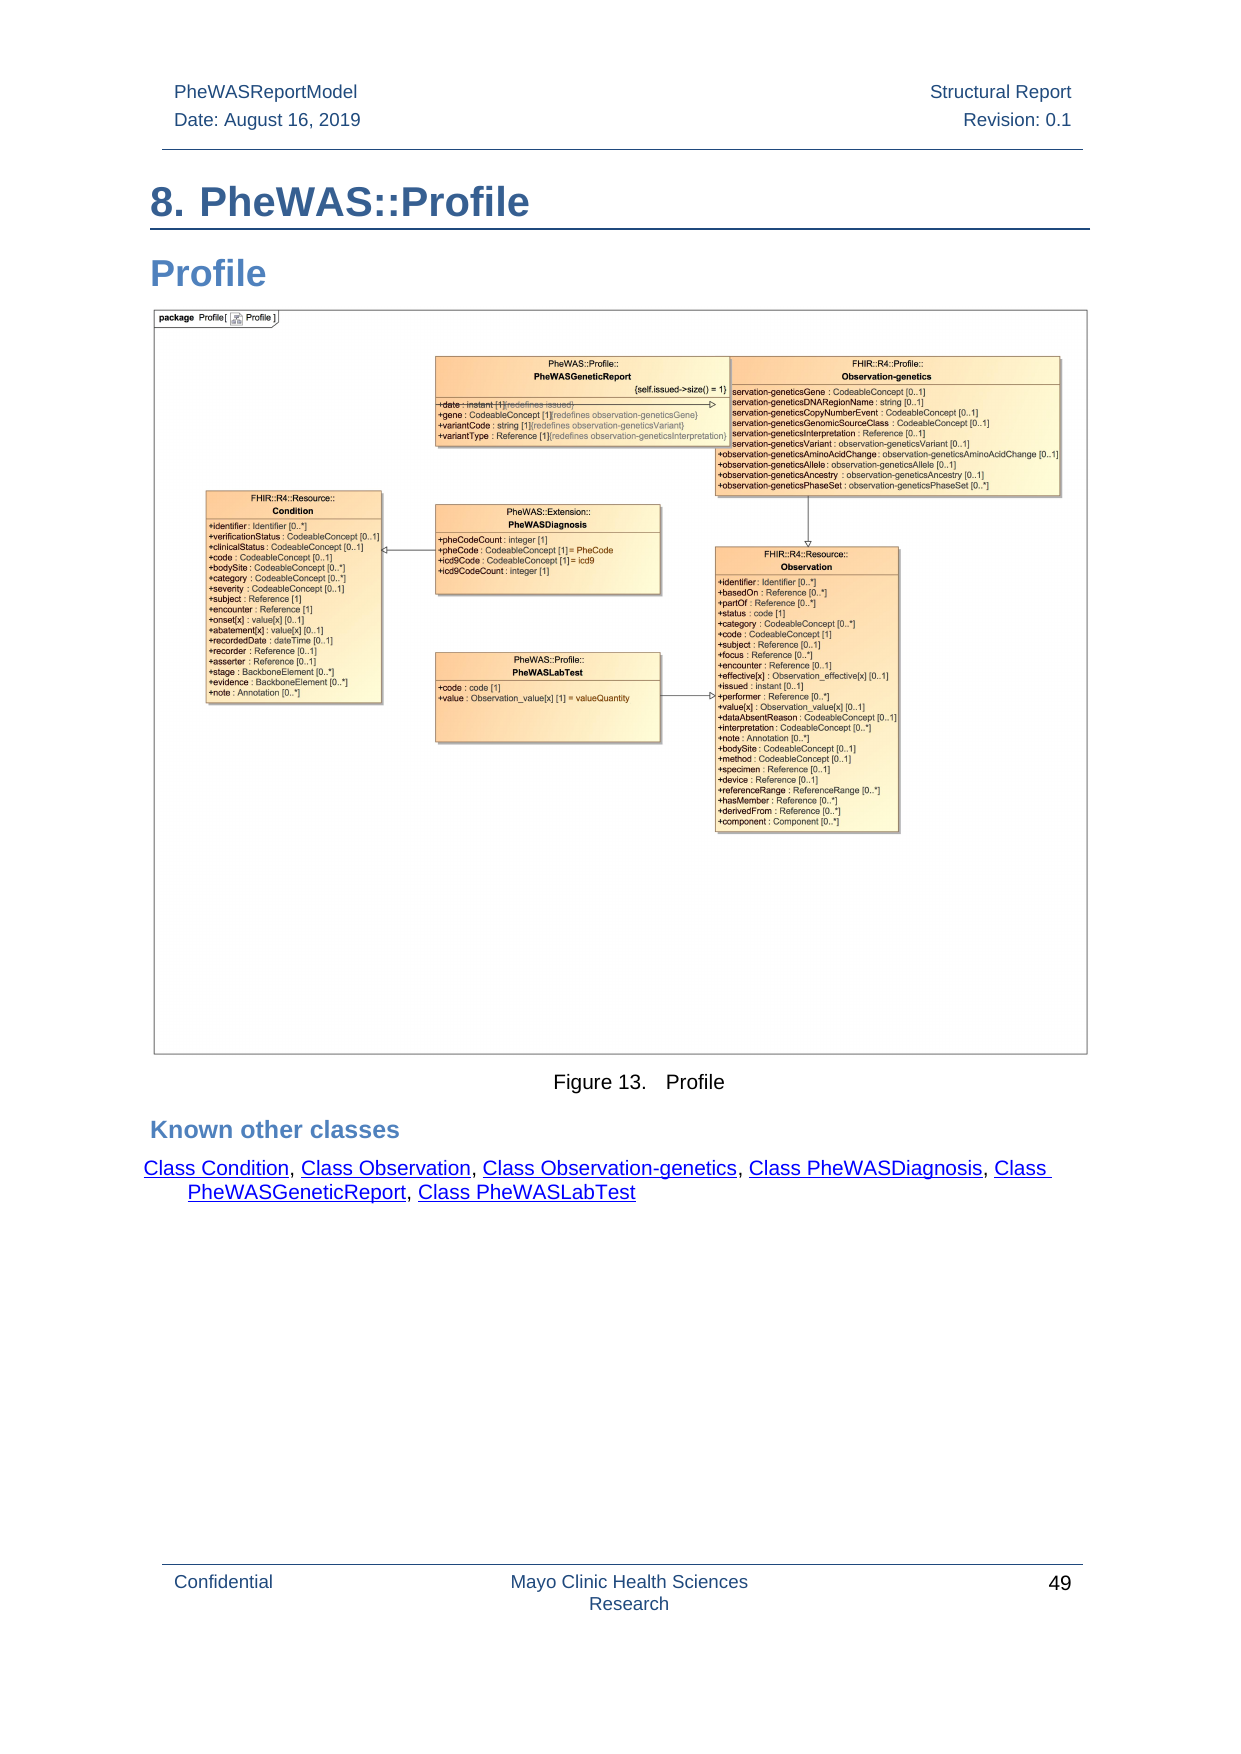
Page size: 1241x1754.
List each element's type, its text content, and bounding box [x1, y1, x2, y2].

subtitle Known other classes [150, 1115, 1090, 1143]
subtitle PheWAS::Profile [150, 178, 1090, 228]
subtitle Profile [150, 251, 1090, 294]
picture [150, 306, 1091, 1058]
text Profile [187, 1070, 1090, 1094]
text Class Condition, Class Observation, Class Observation-genetics, Class PheWASDiagnosis, Class PheWASGeneticReport, Class PheWASLabTest [143, 1156, 1090, 1204]
